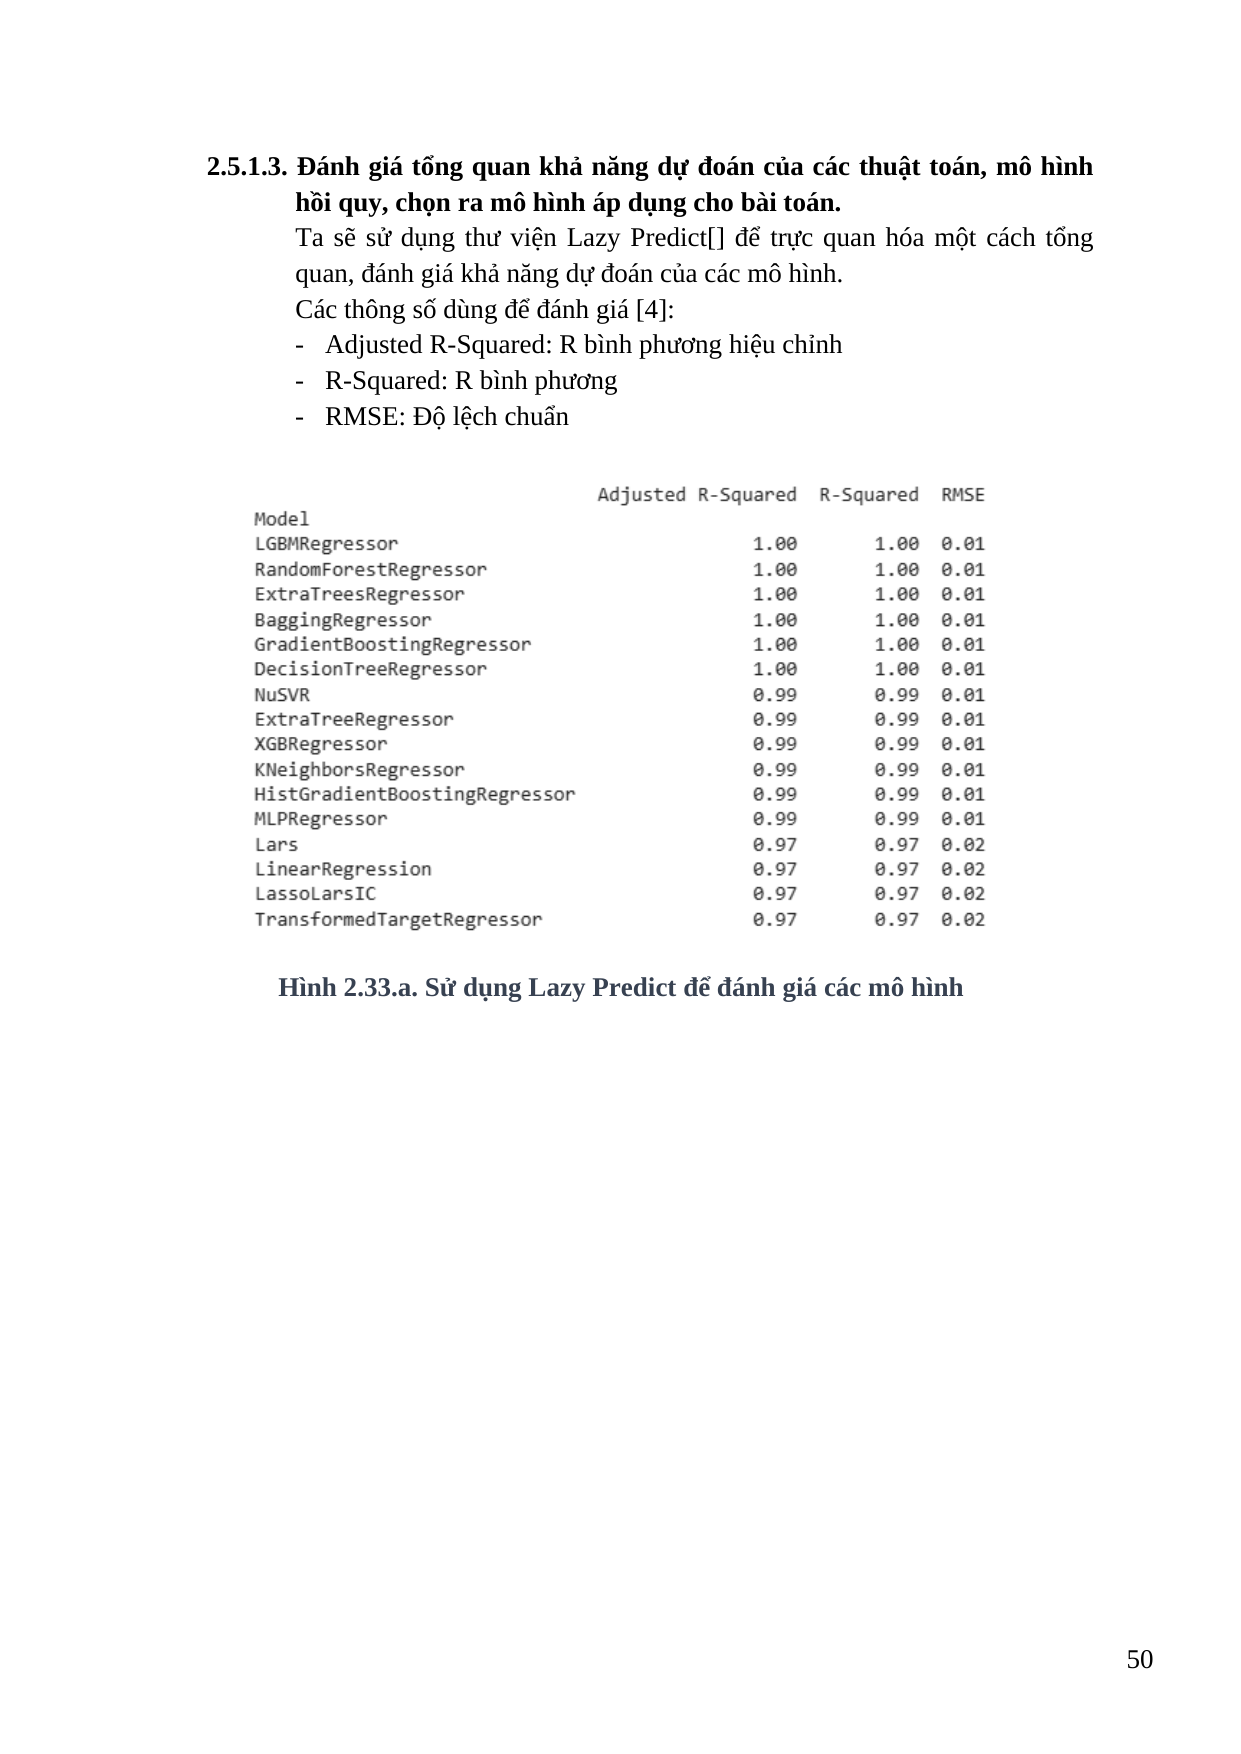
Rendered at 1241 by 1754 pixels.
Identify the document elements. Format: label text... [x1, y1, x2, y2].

text Các thông số dùng để đánh giá [4]: [295, 293, 1094, 324]
list Adjusted R-Squared: R bình phương hiệu chỉnh [295, 329, 1094, 360]
text Ta sẽ sử dụng thư viện Lazy Predict[] để trực quan hóa một cách tổng quan, đánh giá khả năng dự đoán của các mô hình. [295, 221, 1094, 288]
list R-Squared: R bình phương [295, 364, 1094, 396]
list RMSE: Độ lệch chuẩn [295, 400, 1094, 431]
text Hình 2.33.a. Sử dụng Lazy Predict để đánh giá các mô hình [148, 971, 1094, 1002]
picture [239, 471, 1003, 931]
subtitle 2.5.1.3. Đánh giá tổng quan khả năng dự đoán của các thuật toán, mô hình hồi quy, chọn ra mô hình áp dụng cho bài toán. [207, 150, 1094, 217]
